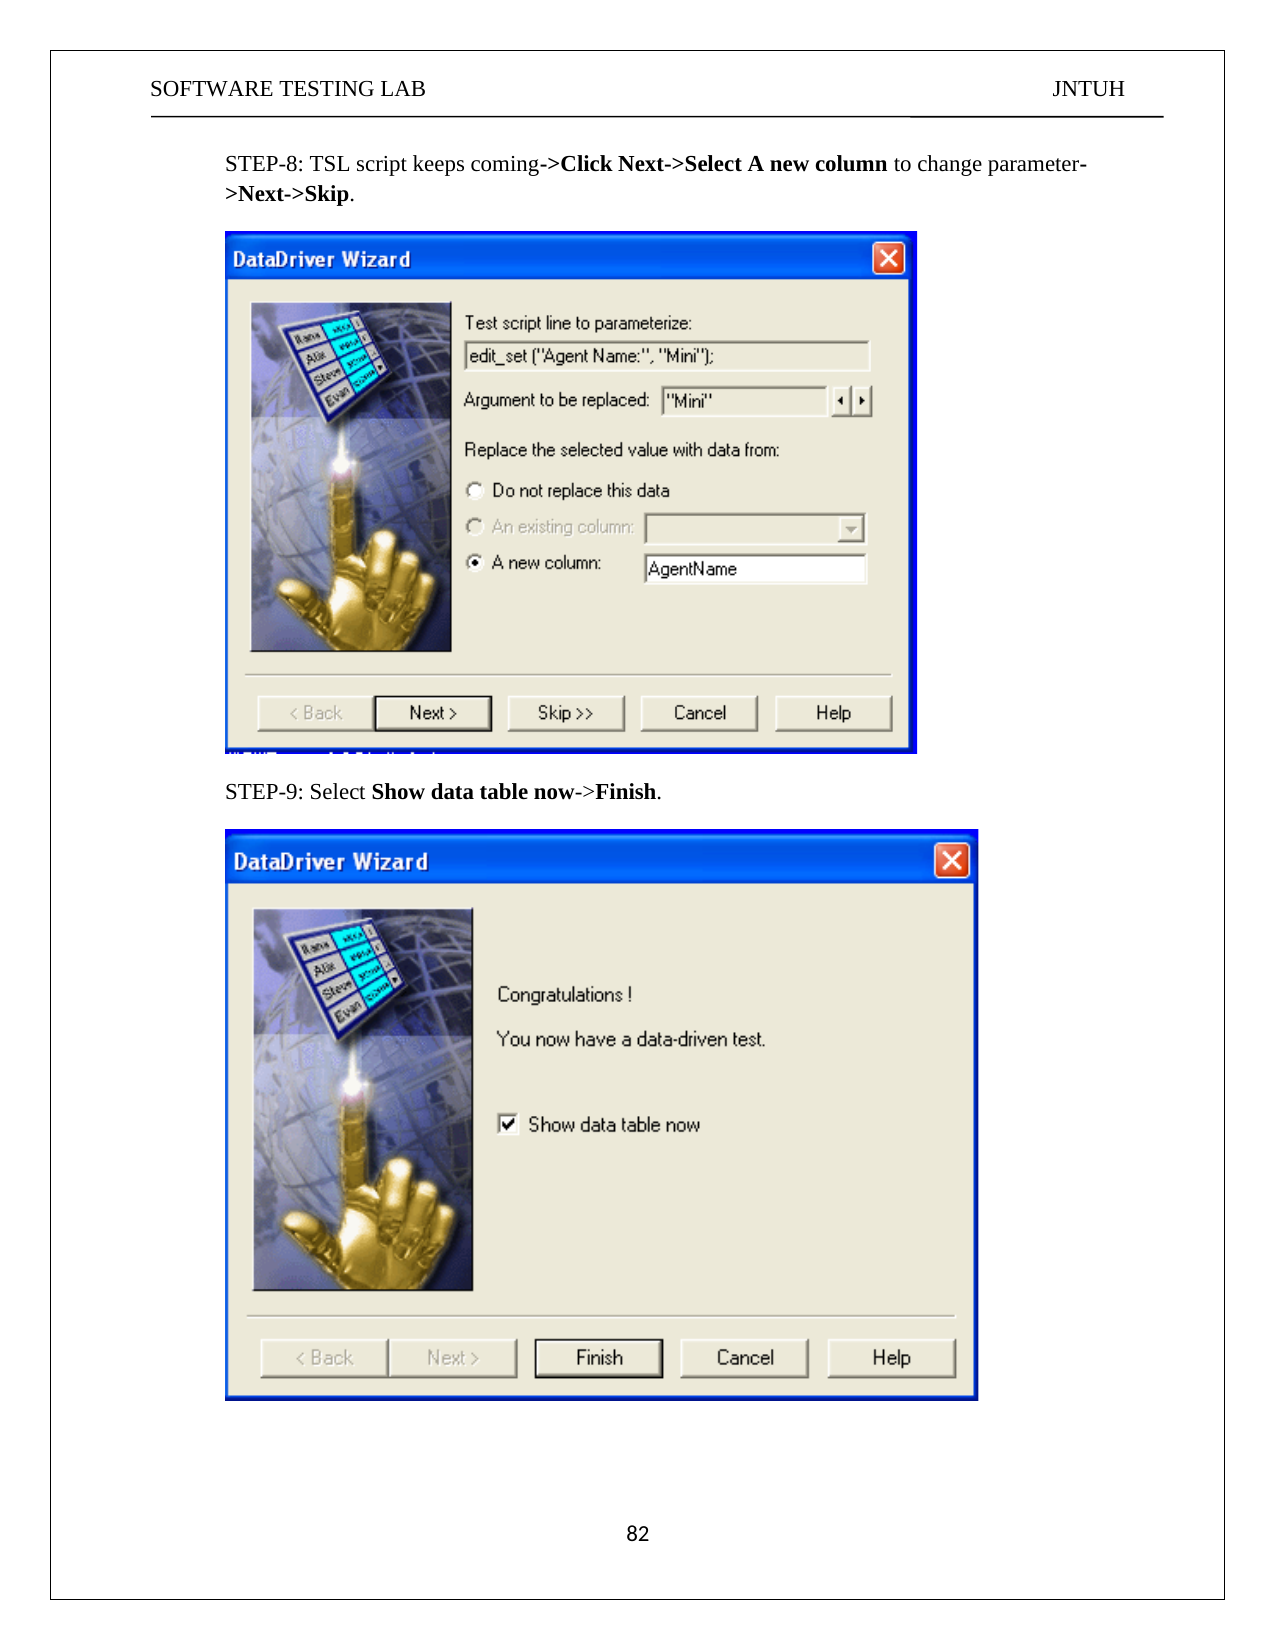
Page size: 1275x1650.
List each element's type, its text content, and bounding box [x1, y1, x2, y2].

text STEP-8: TSL script keeps coming->Click Next->Select A new column to change parameter->Next->Skip. [225, 150, 1125, 207]
picture [225, 231, 918, 754]
text STEP-9: Select Show data table now->Finish. [225, 778, 1125, 804]
picture [225, 829, 979, 1401]
